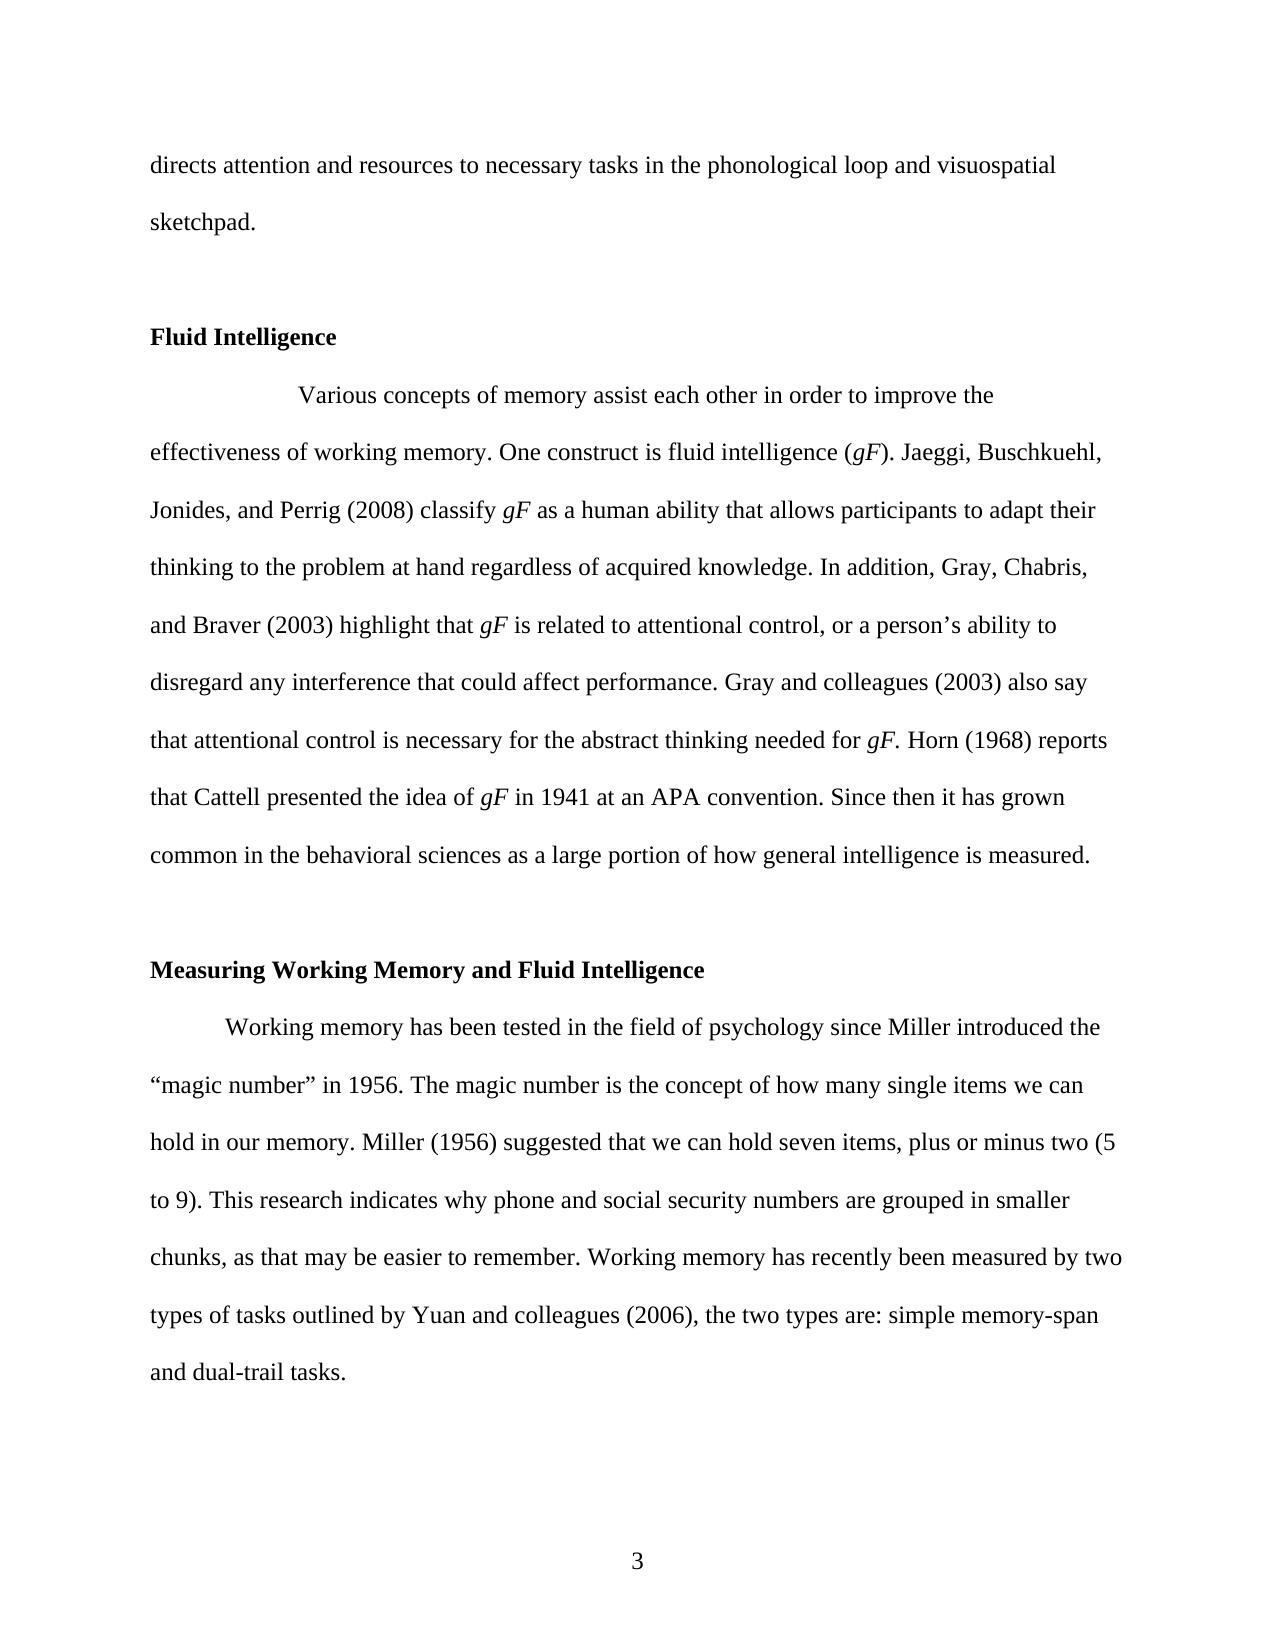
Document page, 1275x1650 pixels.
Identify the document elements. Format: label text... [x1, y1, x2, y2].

text Working memory has been tested in the field of psychology since Miller introduced the “magic number” in 1956. The magic number is the concept of how many single items we can hold in our memory. Miller (1956) suggested that we can hold seven items, plus or minus two (5 to 9). This research indicates why phone and social security numbers are grouped in smaller chunks, as that may be easier to remember. Working memory has recently been measured by two types of tasks outlined by Yuan and colleagues (2006), the two types are: simple memory-span and dual-trail tasks. [150, 1012, 1125, 1386]
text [150, 150, 1125, 236]
text Various concepts of memory assist each other in order to improve the effectiveness of working memory. One construct is fluid intelligence (gF). Jaeggi, Buschkuehl, Jonides, and Perrig (2008) classify gF as a human ability that allows participants to adapt their thinking to the problem at hand regardless of acquired knowledge. In addition, Gray, Chabris, and Braver (2003) highlight that gF is related to attentional control, or a person’s ability to disregard any interference that could affect performance. Gray and colleagues (2003) also say that attentional control is necessary for the abstract thinking needed for gF. Horn (1968) reports that Cattell presented the idea of gF in 1941 at an APA convention. Since then it has grown common in the behavioral sciences as a large portion of how general intelligence is measured. [150, 380, 1125, 869]
text Fluid Intelligence [150, 322, 1125, 351]
text Measuring Working Memory and Fluid Intelligence [150, 955, 1125, 984]
